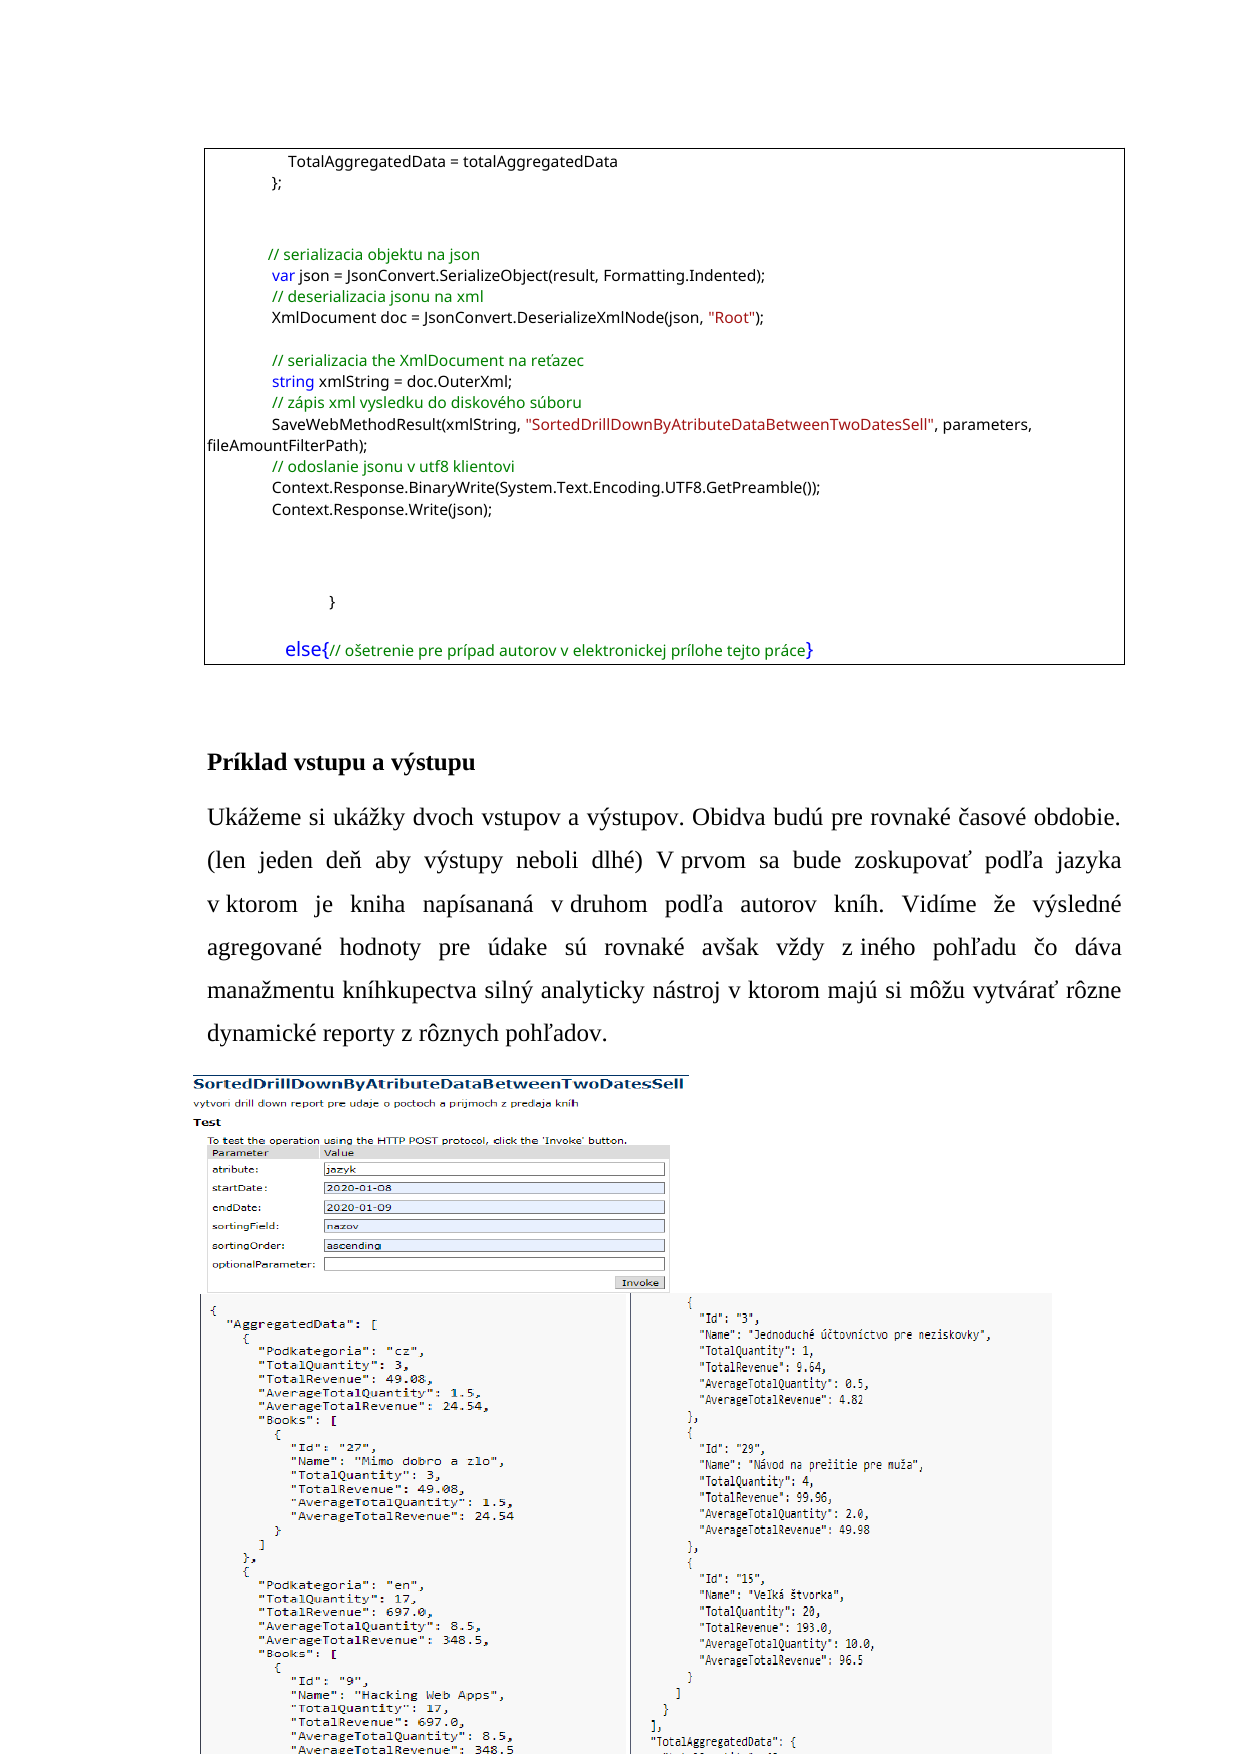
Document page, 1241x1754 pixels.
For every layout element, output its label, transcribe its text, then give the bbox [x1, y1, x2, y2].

text Context.Response.Write(json); [207, 498, 1122, 519]
text Príklad vstupu a výstupu [207, 747, 1122, 776]
text TotalAggregatedData = totalAggregatedData [205, 149, 1124, 172]
text SaveWebMethodResult(xmlString, "SortedDrillDownByAtributeDataBetweenTwoDatesSell", parameters, fileAmountFilterPath); [207, 413, 1122, 456]
text string xmlString = doc.OuterXml; [207, 371, 1122, 392]
text var json = JsonConvert.SerializeObject(result, Formatting.Indented); [207, 264, 1122, 286]
text Context.Response.BinaryWrite(System.Text.Encoding.UTF8.GetPreamble()); [207, 477, 1122, 498]
text // deserializacia jsonu na xml [207, 286, 1122, 307]
text else{// ošetrenie pre prípad autorov v elektronickej prílohe tejto práce} [205, 632, 1124, 664]
text // odoslanie jsonu v utf8 klientovi [207, 456, 1122, 477]
picture [187, 1075, 1052, 1754]
text }; [207, 172, 1122, 193]
text Ukážeme si ukážky dvoch vstupov a výstupov. Obidva budú pre rovnaké časové obdobie.(len jeden deň aby výstupy neboli dlhé) V prvom sa bude zoskupovať podľa jazyka v ktorom je kniha napísananá v druhom podľa autorov kníh. Vidíme že výsledné agregované hodnoty pre údake sú rovnaké avšak vždy z iného pohľadu čo dáva manažmentu kníhkupectva silný analyticky nástroj v ktorom majú si môžu vytvárať rôzne dynamické reporty z rôznych pohľadov. [207, 802, 1122, 1047]
text } [207, 591, 1122, 612]
text XmlDocument doc = JsonConvert.DeserializeXmlNode(json, "Root"); [207, 307, 1122, 328]
text // zápis xml vysledku do diskového súboru [207, 392, 1122, 413]
text // serializacia the XmlDocument na reťazec [207, 349, 1122, 371]
text // serializacia objektu na json [207, 243, 1122, 264]
